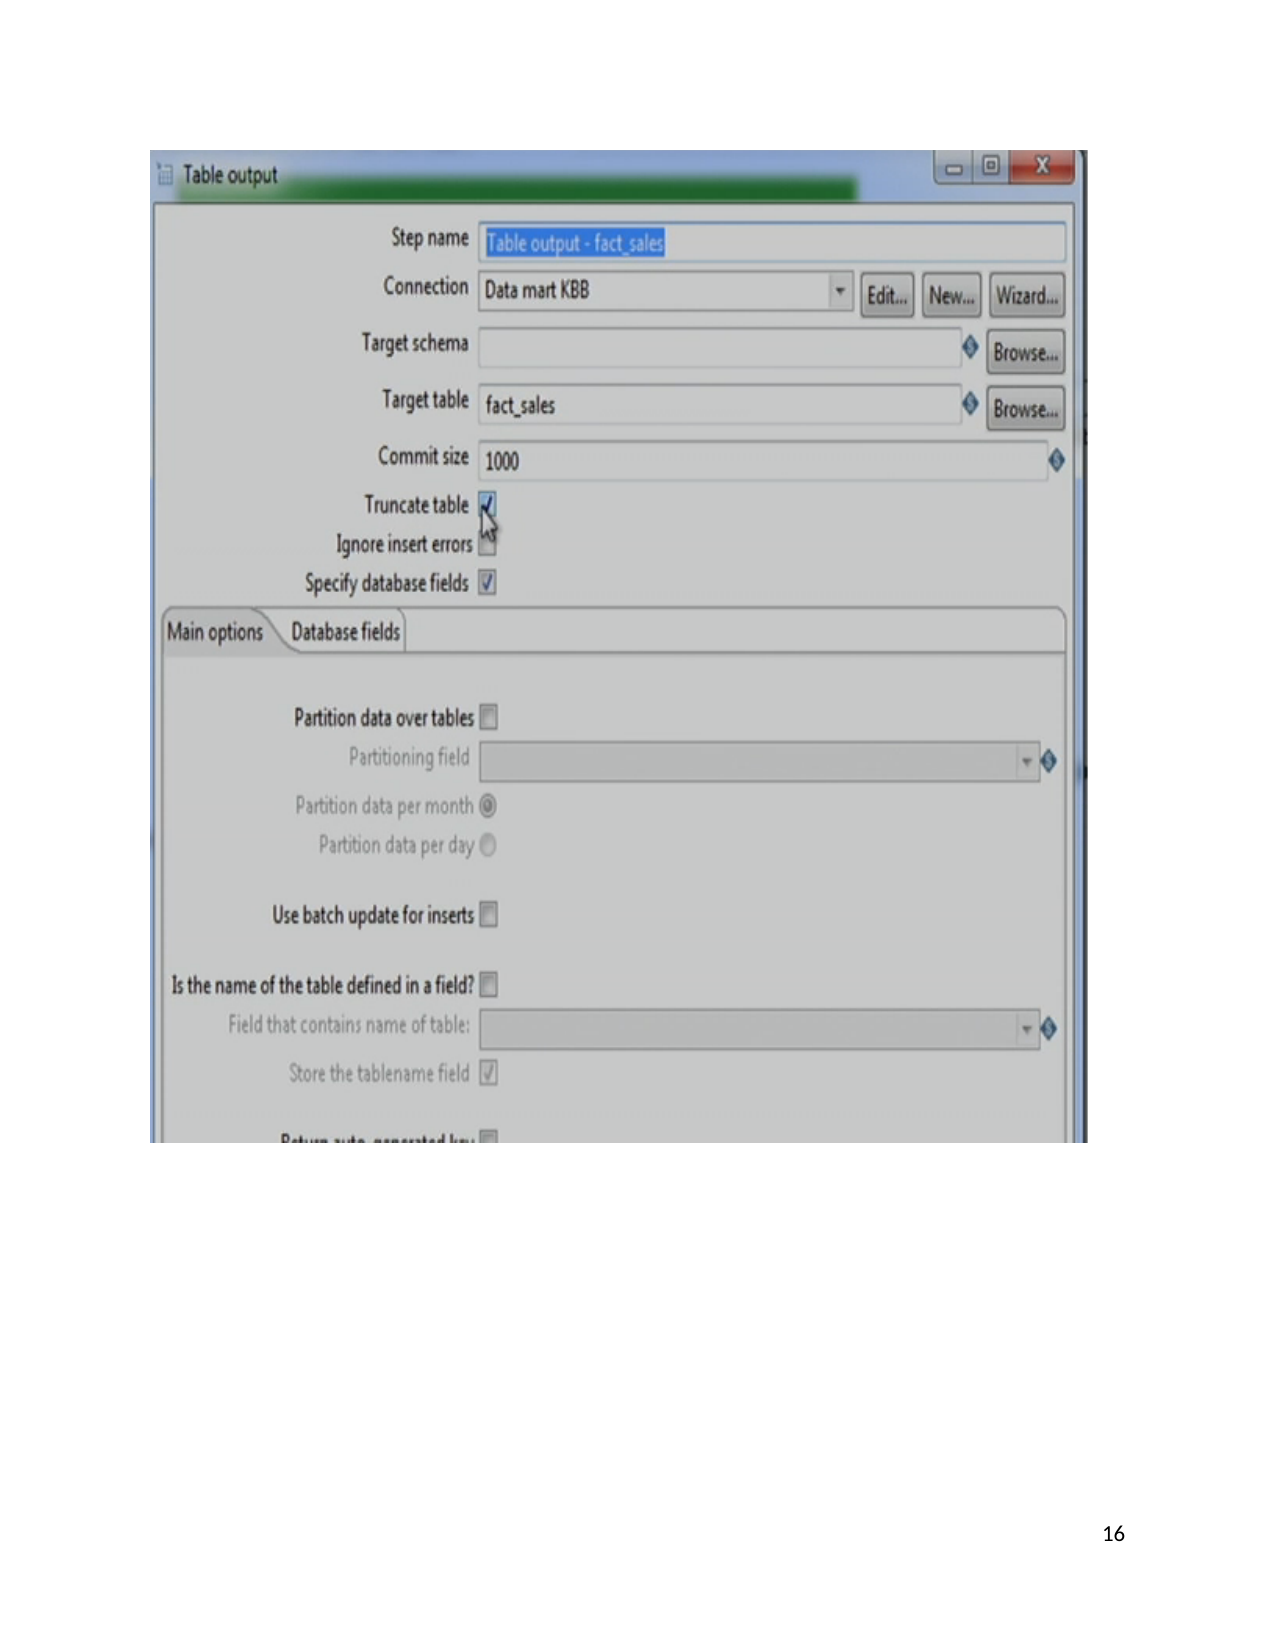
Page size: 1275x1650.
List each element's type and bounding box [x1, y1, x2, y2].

picture [150, 150, 1088, 1143]
